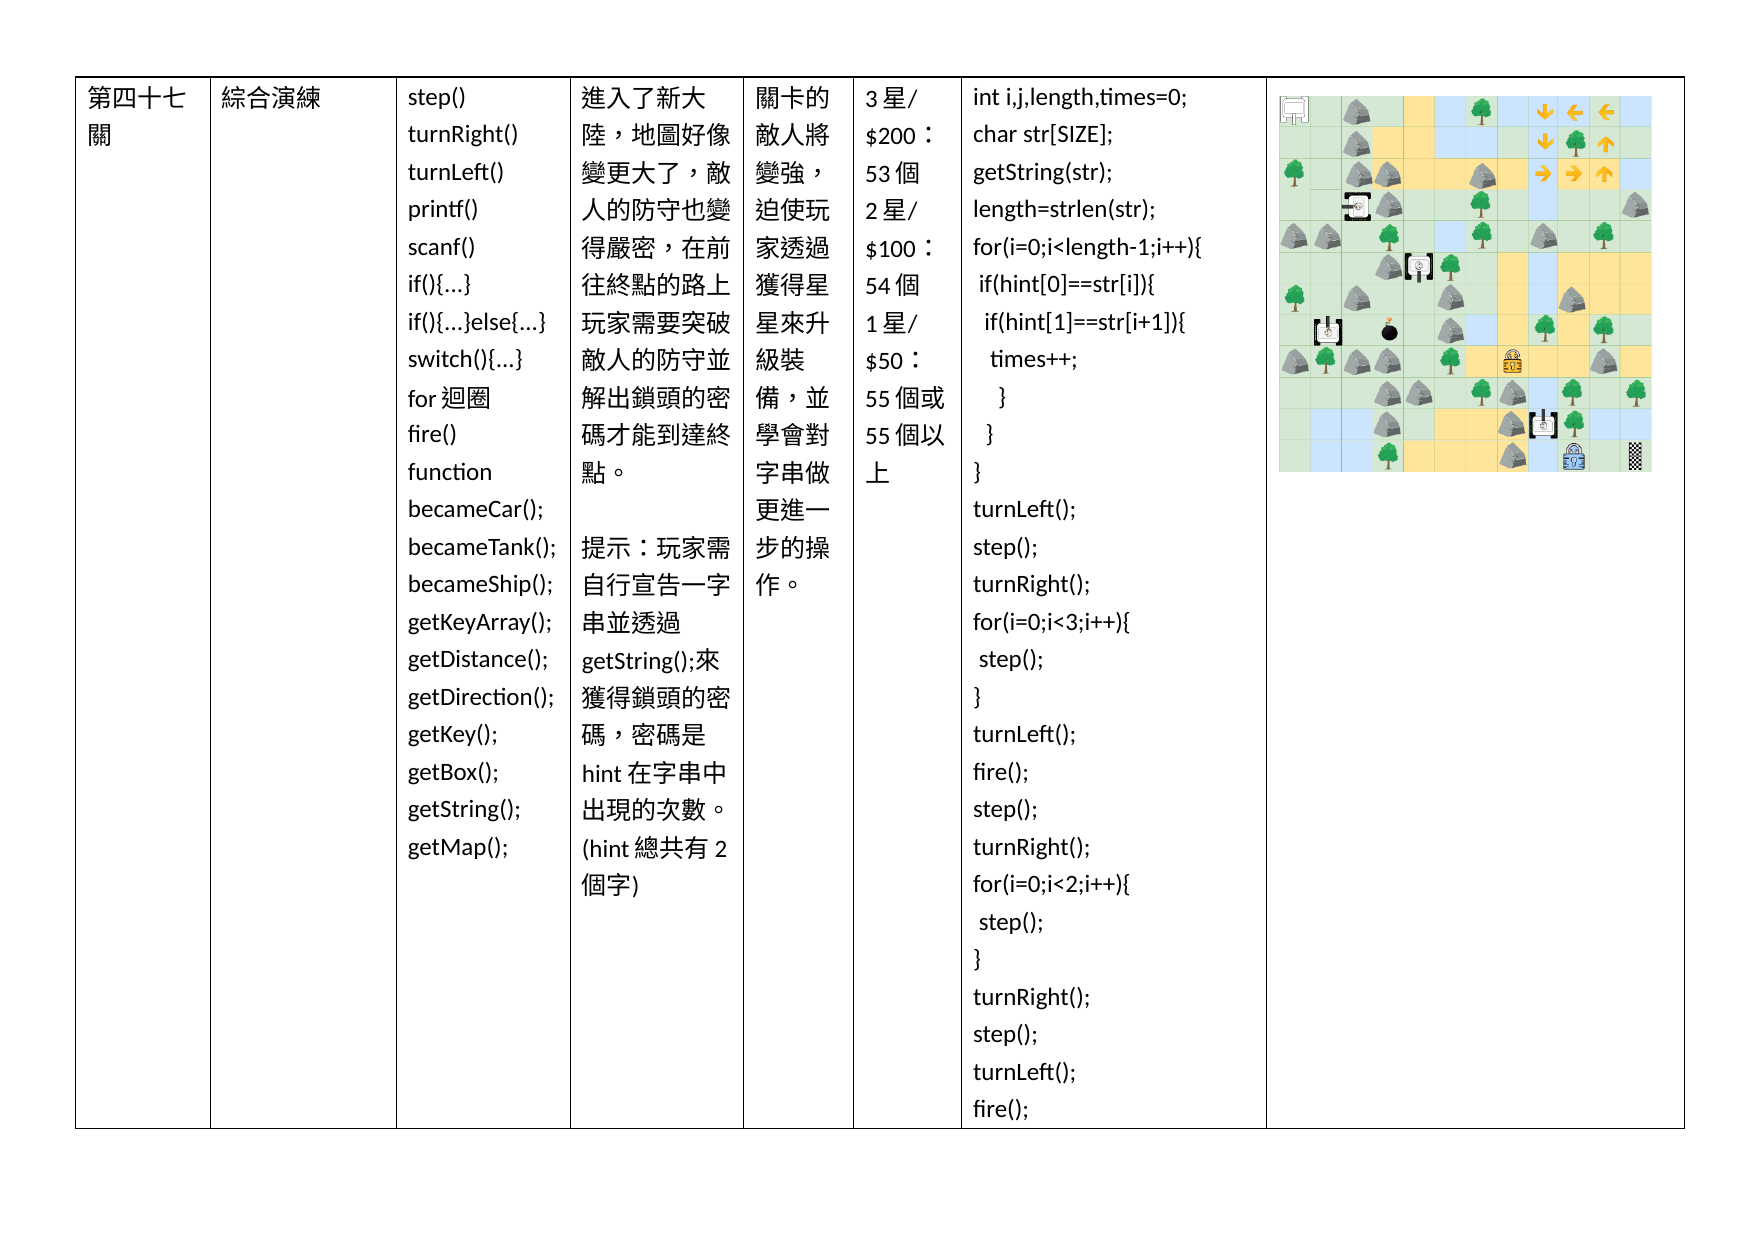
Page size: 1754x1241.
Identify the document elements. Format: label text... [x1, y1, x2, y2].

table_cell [397, 78, 570, 1127]
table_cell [571, 78, 743, 1127]
table_cell 綜合演練 [211, 78, 396, 1127]
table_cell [854, 78, 961, 1127]
picture [1278, 95, 1652, 473]
table_cell [1267, 78, 1684, 1127]
table_cell 第四十七關 [76, 78, 210, 1127]
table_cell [962, 78, 1266, 1127]
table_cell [744, 78, 853, 1127]
